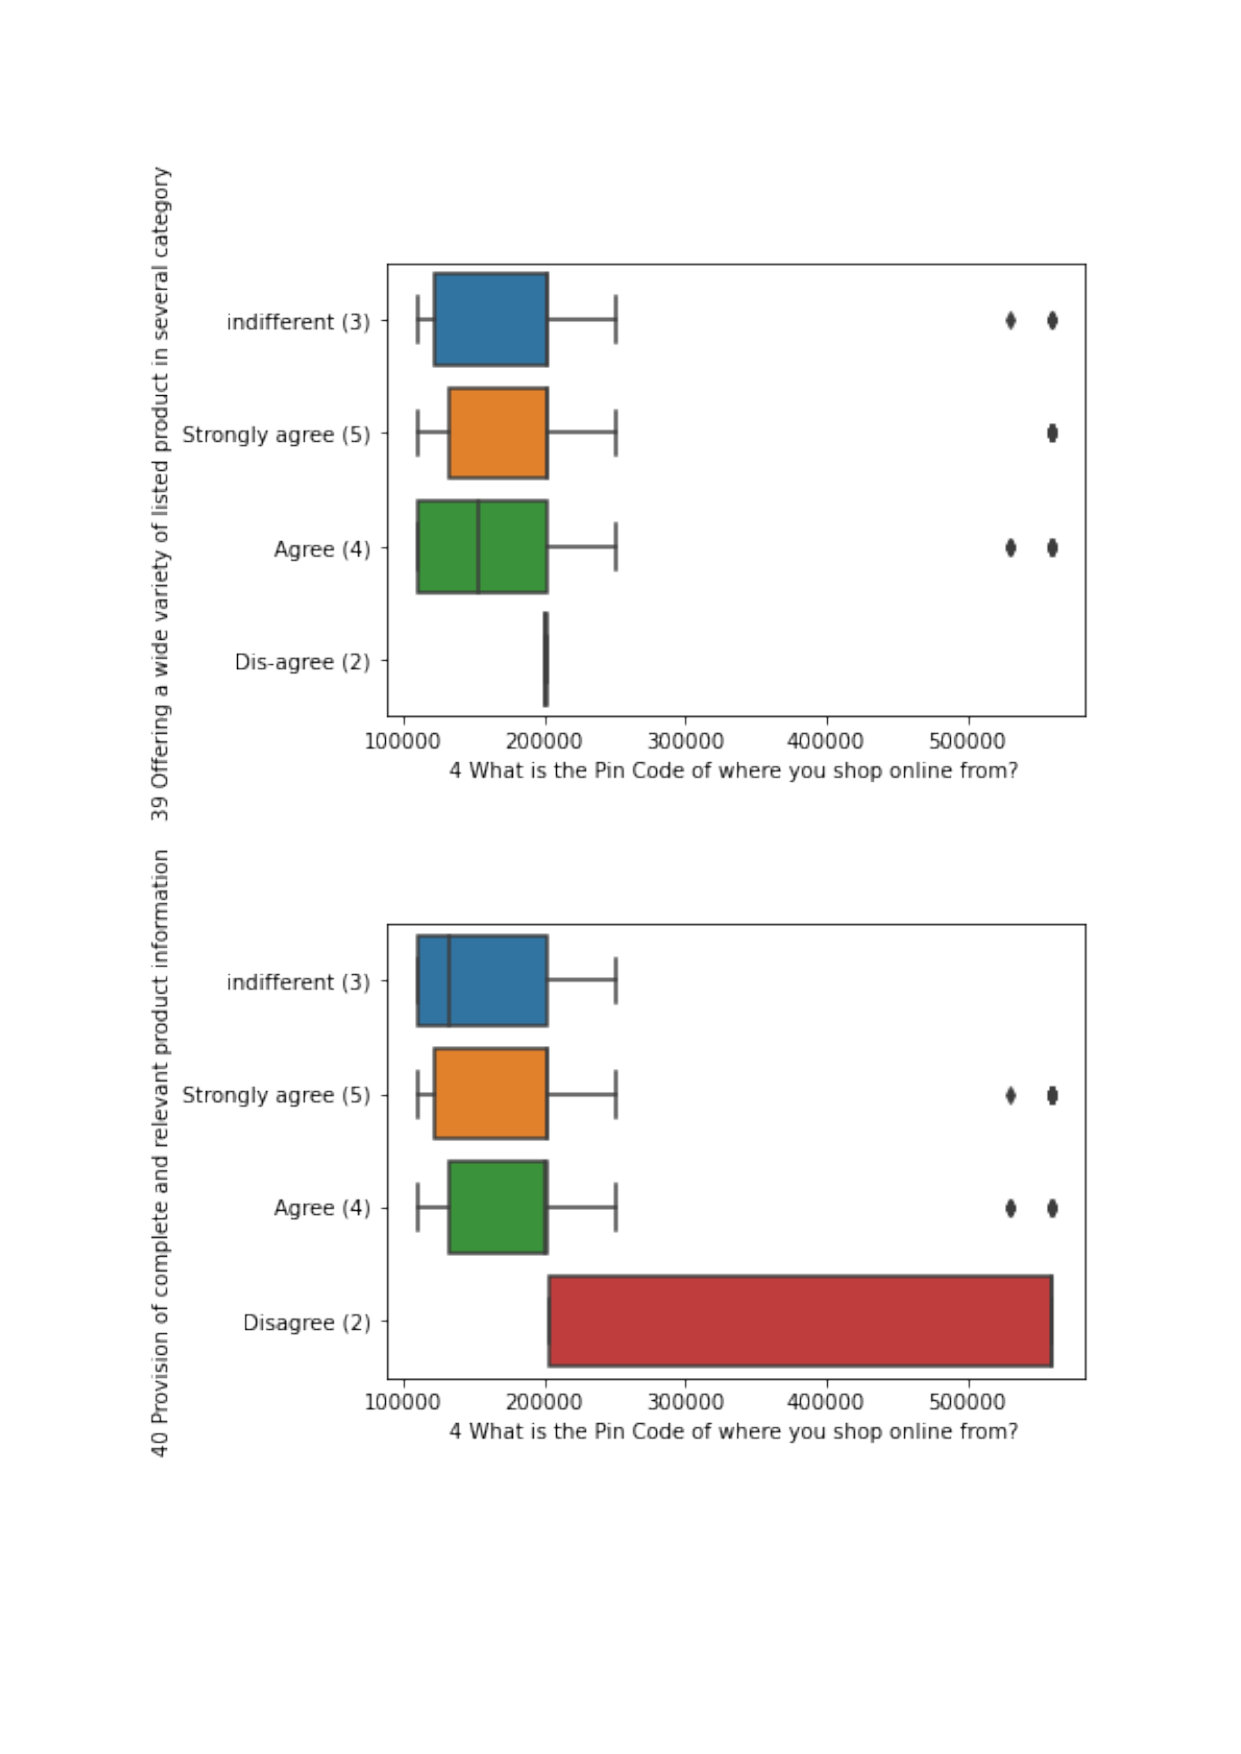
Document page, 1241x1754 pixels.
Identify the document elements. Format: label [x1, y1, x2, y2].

picture [139, 150, 1098, 1471]
